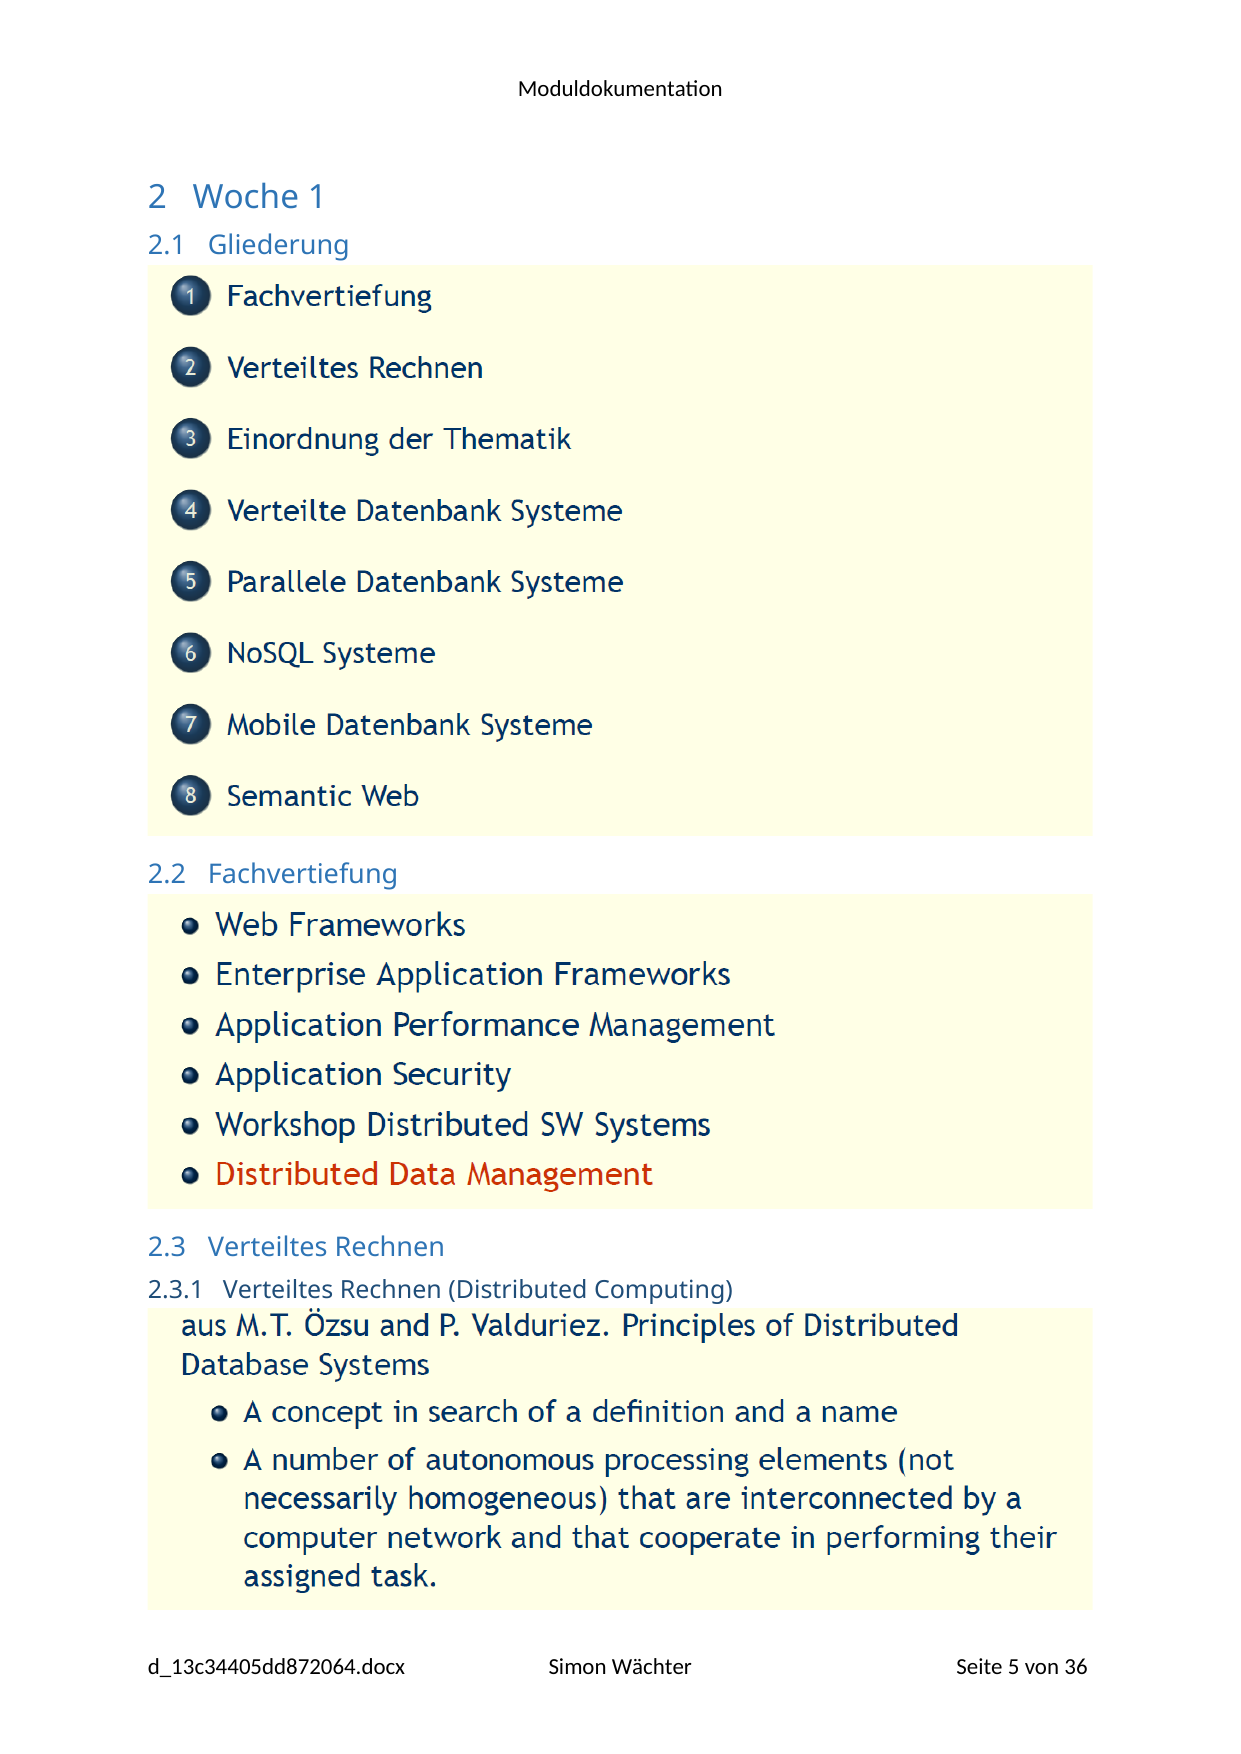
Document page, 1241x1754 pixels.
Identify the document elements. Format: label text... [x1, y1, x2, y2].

picture [147, 1308, 1093, 1610]
picture [147, 894, 1093, 1209]
picture [147, 265, 1093, 836]
subtitle Fachvertiefung [148, 854, 1093, 891]
subtitle Woche 1 [148, 173, 1093, 218]
subtitle Gliederung [148, 226, 1093, 263]
subtitle Verteiltes Rechnen (Distributed Computing) [148, 1272, 1093, 1306]
subtitle Verteiltes Rechnen [148, 1228, 1093, 1265]
